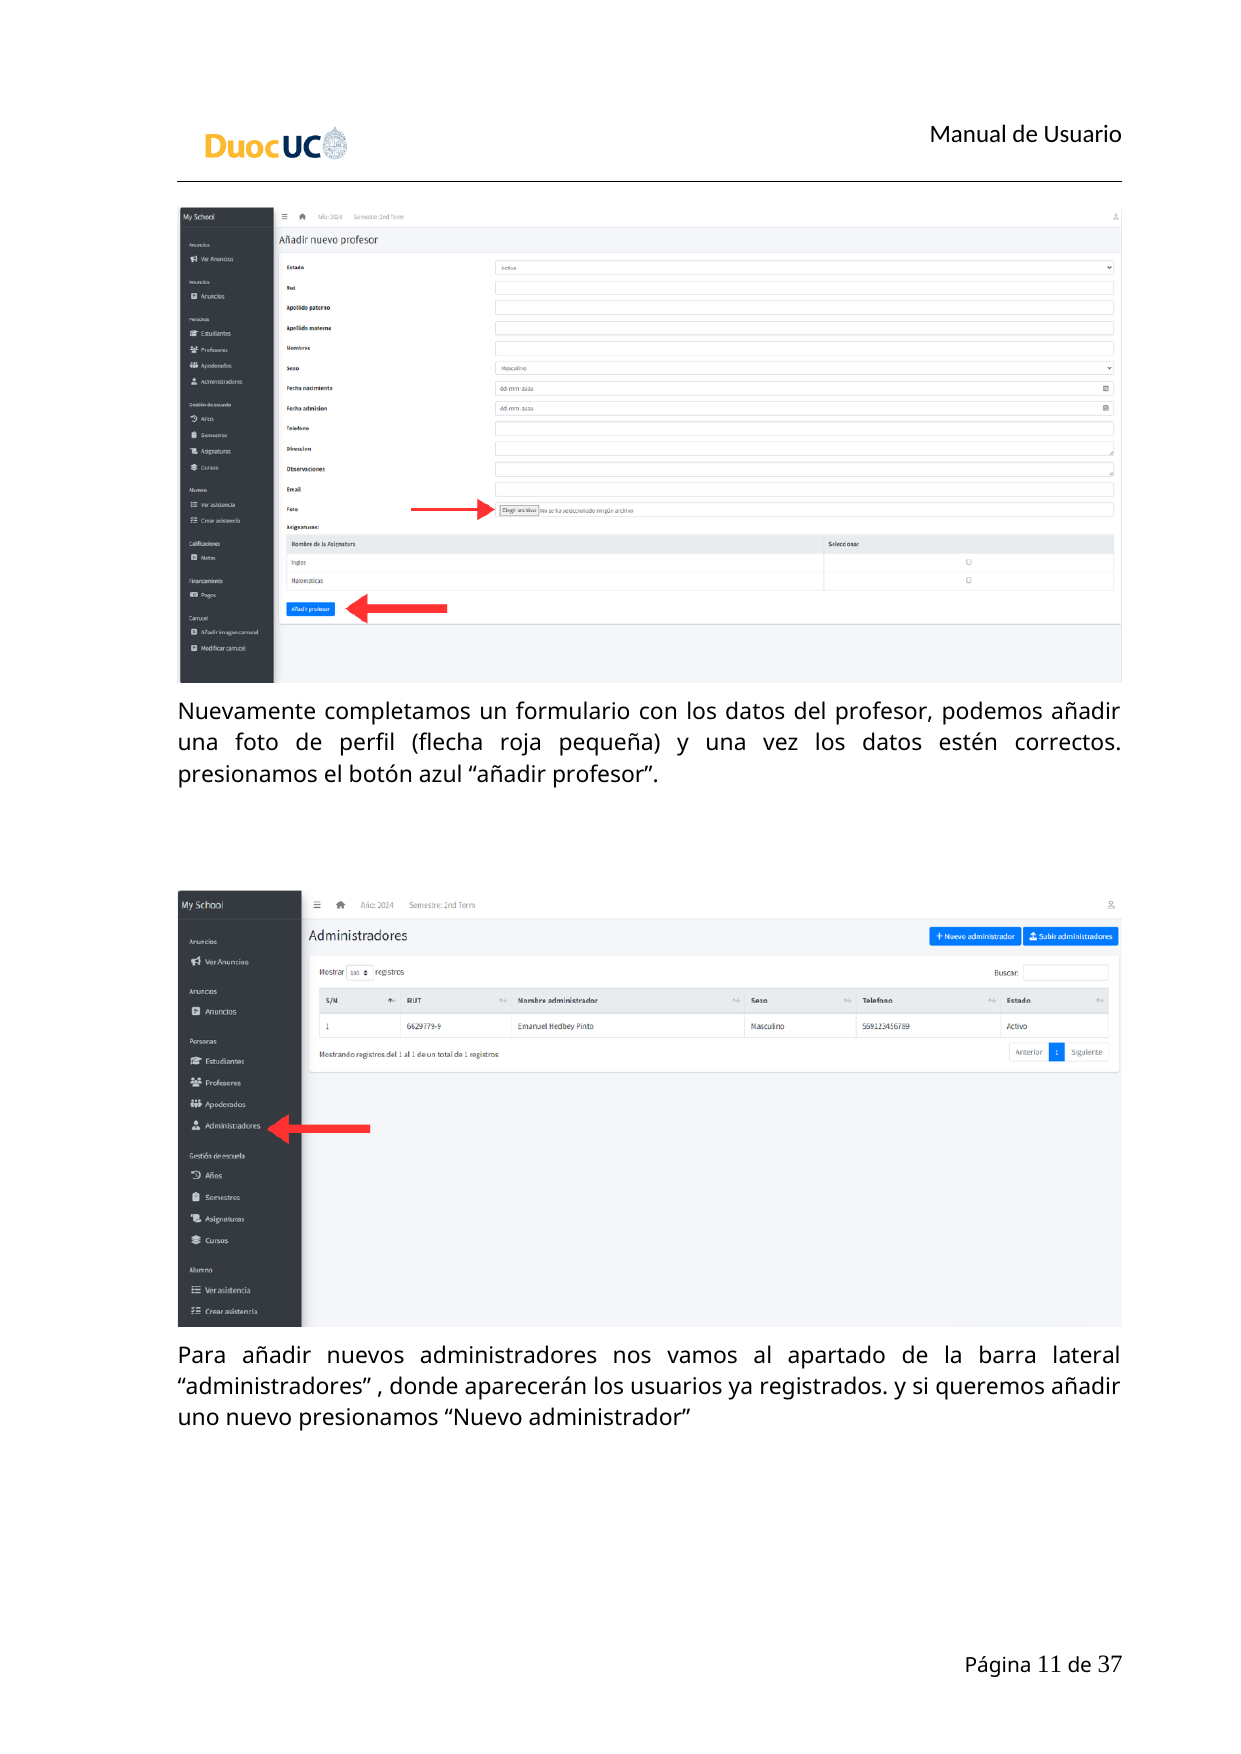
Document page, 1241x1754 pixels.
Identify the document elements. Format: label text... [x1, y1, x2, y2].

text Para añadir nuevos administradores nos vamos al apartado de la barra lateral “administradores” , donde aparecerán los usuarios ya registrados. y si queremos añadir uno nuevo presionamos “Nuevo administrador” [177, 1339, 1122, 1432]
picture [198, 123, 352, 162]
picture [177, 207, 1122, 683]
picture [177, 888, 1122, 1327]
text Nuevamente completamos un formulario con los datos del profesor, podemos añadir una foto de perfil (flecha roja pequeña) y una vez los datos estén correctos. presionamos el botón azul “añadir profesor”. [177, 695, 1122, 789]
